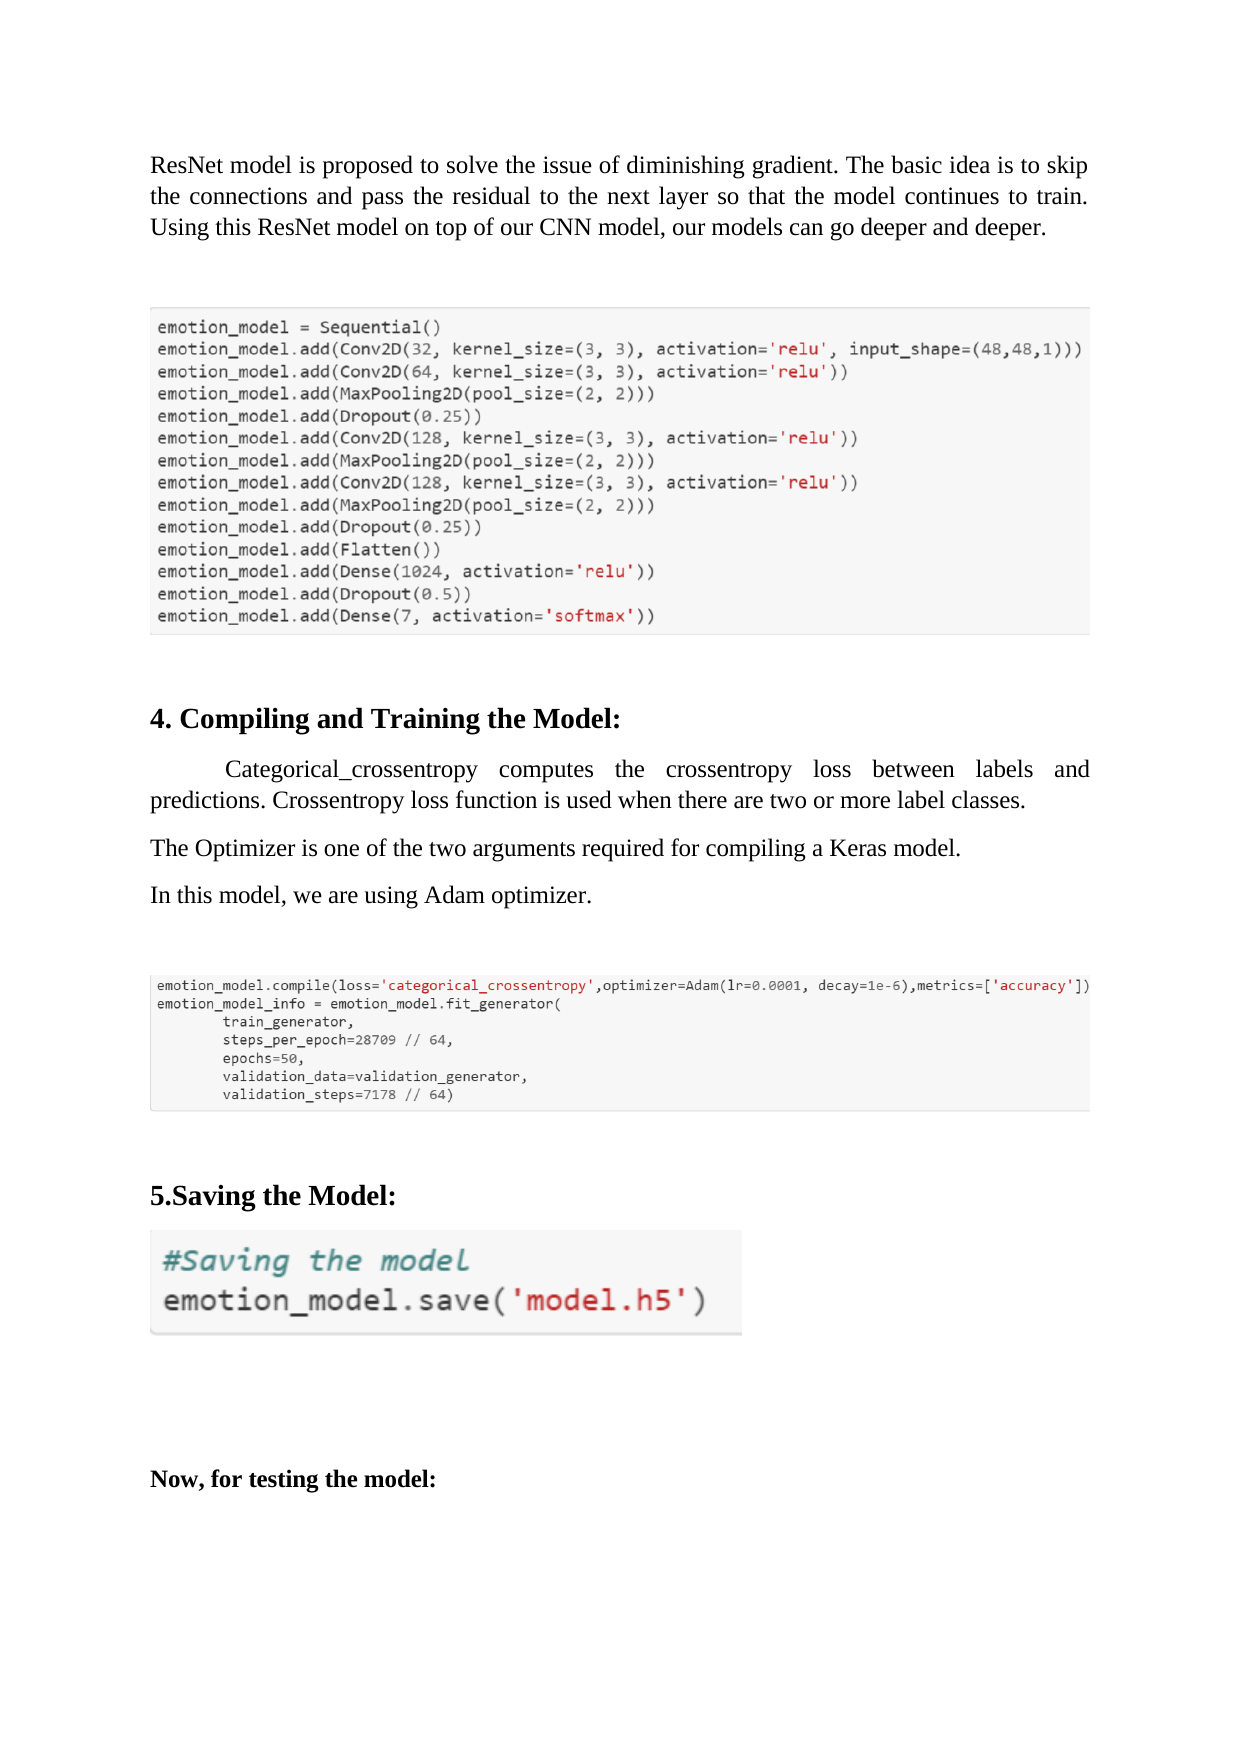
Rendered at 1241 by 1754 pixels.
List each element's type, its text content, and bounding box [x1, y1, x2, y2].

picture [150, 975, 1091, 1112]
text In this model, we are using Adam optimizer. [150, 880, 1090, 909]
text 5.Saving the Model: [150, 1178, 1090, 1211]
text The Optimizer is one of the two arguments required for compiling a Keras model. [150, 833, 1090, 861]
text Now, for testing the model: [150, 1464, 1090, 1492]
text 4. Compiling and Training the Model: [150, 701, 1090, 735]
picture [150, 307, 1091, 635]
text Categorical_crossentropy computes the crossentropy loss between labels and predictions. Crossentropy loss function is used when there are two or more label classes. [150, 754, 1090, 814]
picture [150, 1230, 743, 1350]
text ResNet model is proposed to solve the issue of diminishing gradient. The basic idea is to skip the connections and pass the residual to the next layer so that the model continues to train. Using this ResNet model on top of our CNN model, our models can go deeper and deeper. [150, 150, 1090, 241]
